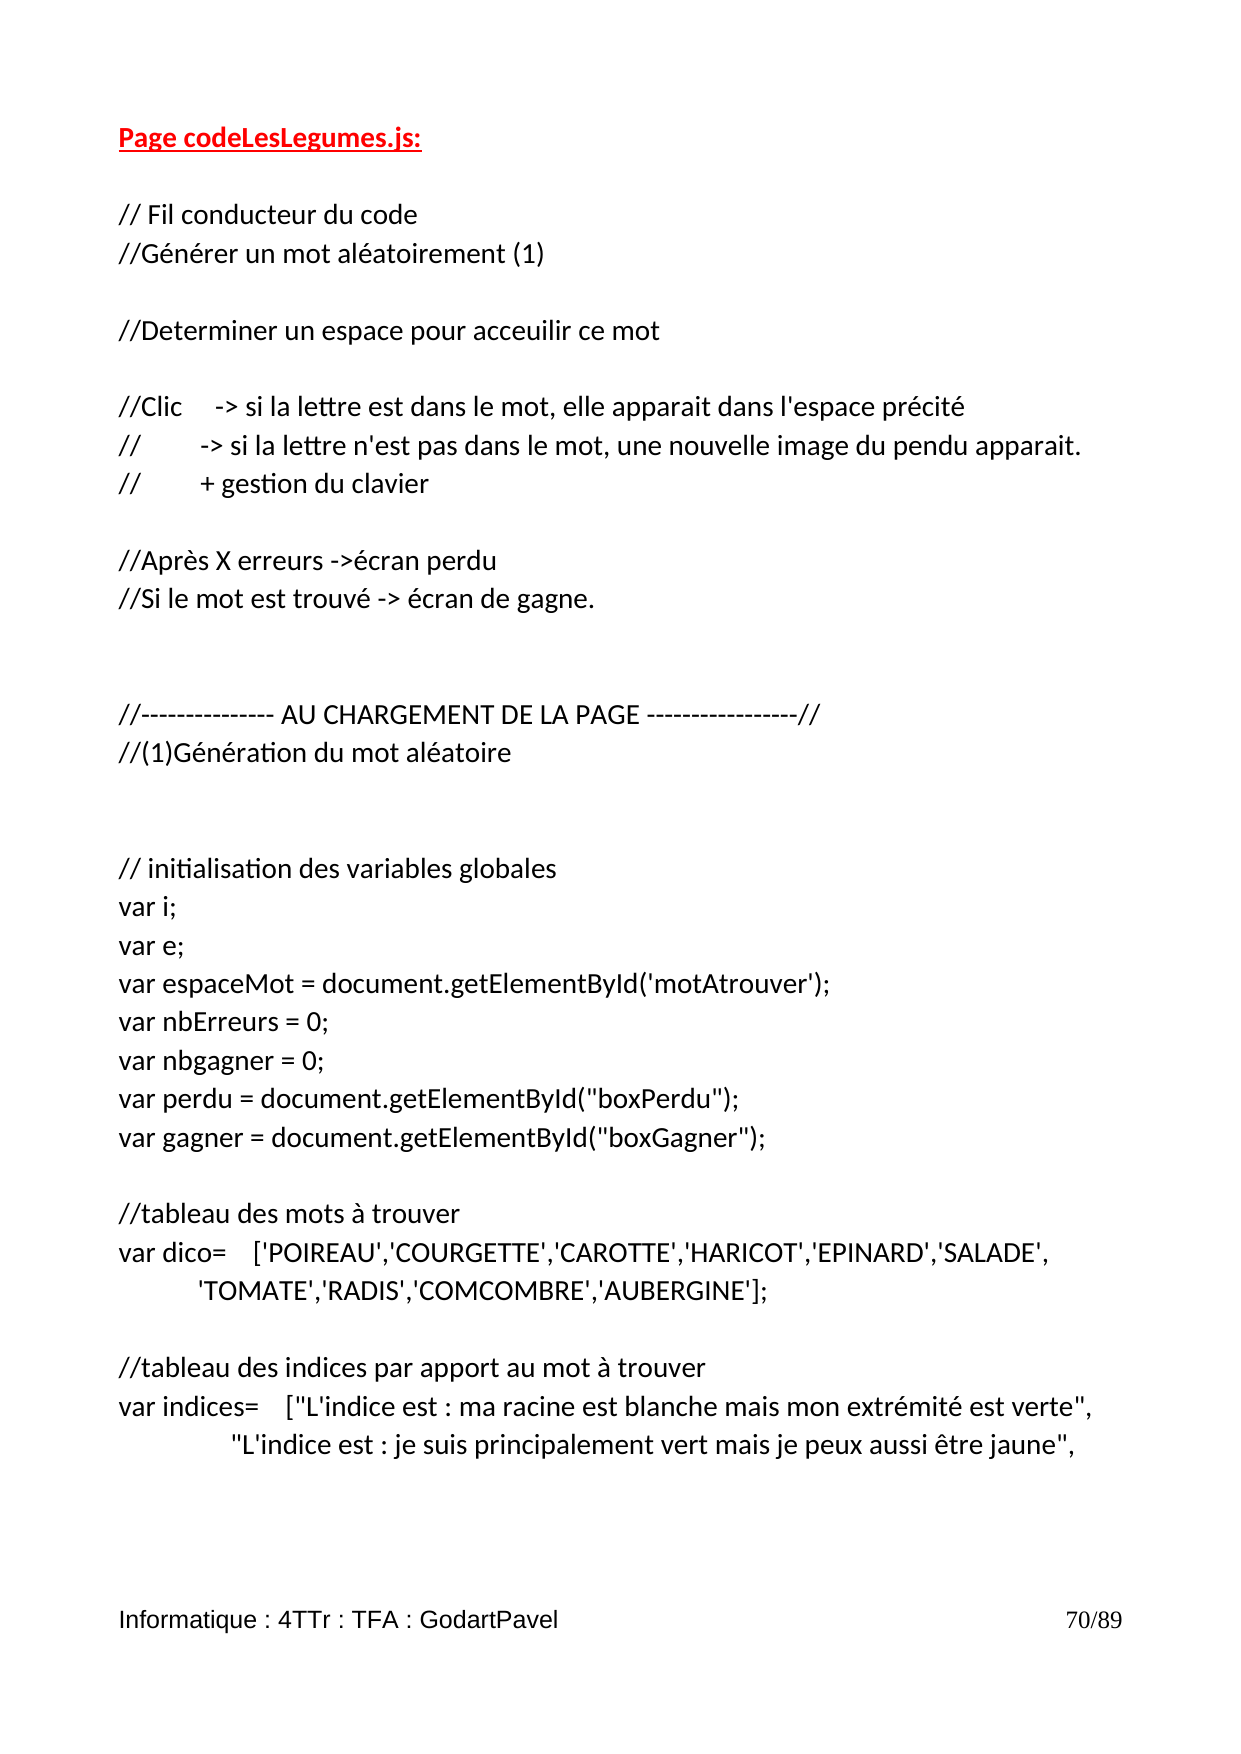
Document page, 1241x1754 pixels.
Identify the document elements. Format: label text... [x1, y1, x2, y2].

text //Si le mot est trouvé -> écran de gagne. [118, 581, 1123, 616]
text "L'indice est : je suis principalement vert mais je peux aussi être jaune", [118, 1426, 1123, 1462]
text //--------------- AU CHARGEMENT DE LA PAGE -----------------// [118, 696, 1123, 732]
text //Clic -> si la lettre est dans le mot, elle apparait dans l'espace précité [118, 388, 1123, 424]
text //(1)Génération du mot aléatoire [118, 734, 1123, 770]
text var gagner = document.getElementById("boxGagner"); [118, 1119, 1123, 1154]
text var dico= ['POIREAU','COURGETTE','CAROTTE','HARICOT','EPINARD','SALADE', [118, 1234, 1123, 1270]
text var indices= ["L'indice est : ma racine est blanche mais mon extrémité est verte", [118, 1388, 1123, 1423]
text // Fil conducteur du code [118, 196, 1123, 232]
text //Générer un mot aléatoirement (1) [118, 235, 1123, 270]
text //Après X erreurs ->écran perdu [118, 542, 1123, 578]
text // initialisation des variables globales [118, 850, 1123, 885]
text var espaceMot = document.getElementById('motAtrouver'); [118, 965, 1123, 1001]
text var i; [118, 888, 1123, 924]
text var e; [118, 927, 1123, 962]
text //tableau des mots à trouver [118, 1196, 1123, 1231]
text 'TOMATE','RADIS','COMCOMBRE','AUBERGINE']; [118, 1272, 1123, 1308]
text var perdu = document.getElementById("boxPerdu"); [118, 1080, 1123, 1116]
text // -> si la lettre n'est pas dans le mot, une nouvelle image du pendu apparait. [118, 427, 1123, 462]
text //Determiner un espace pour acceuilir ce mot [118, 312, 1123, 347]
text //tableau des indices par apport au mot à trouver [118, 1349, 1123, 1385]
text // + gestion du clavier [118, 465, 1123, 501]
text var nbgagner = 0; [118, 1042, 1123, 1077]
text Page codeLesLegumes.js: [118, 119, 1123, 155]
text var nbErreurs = 0; [118, 1003, 1123, 1039]
